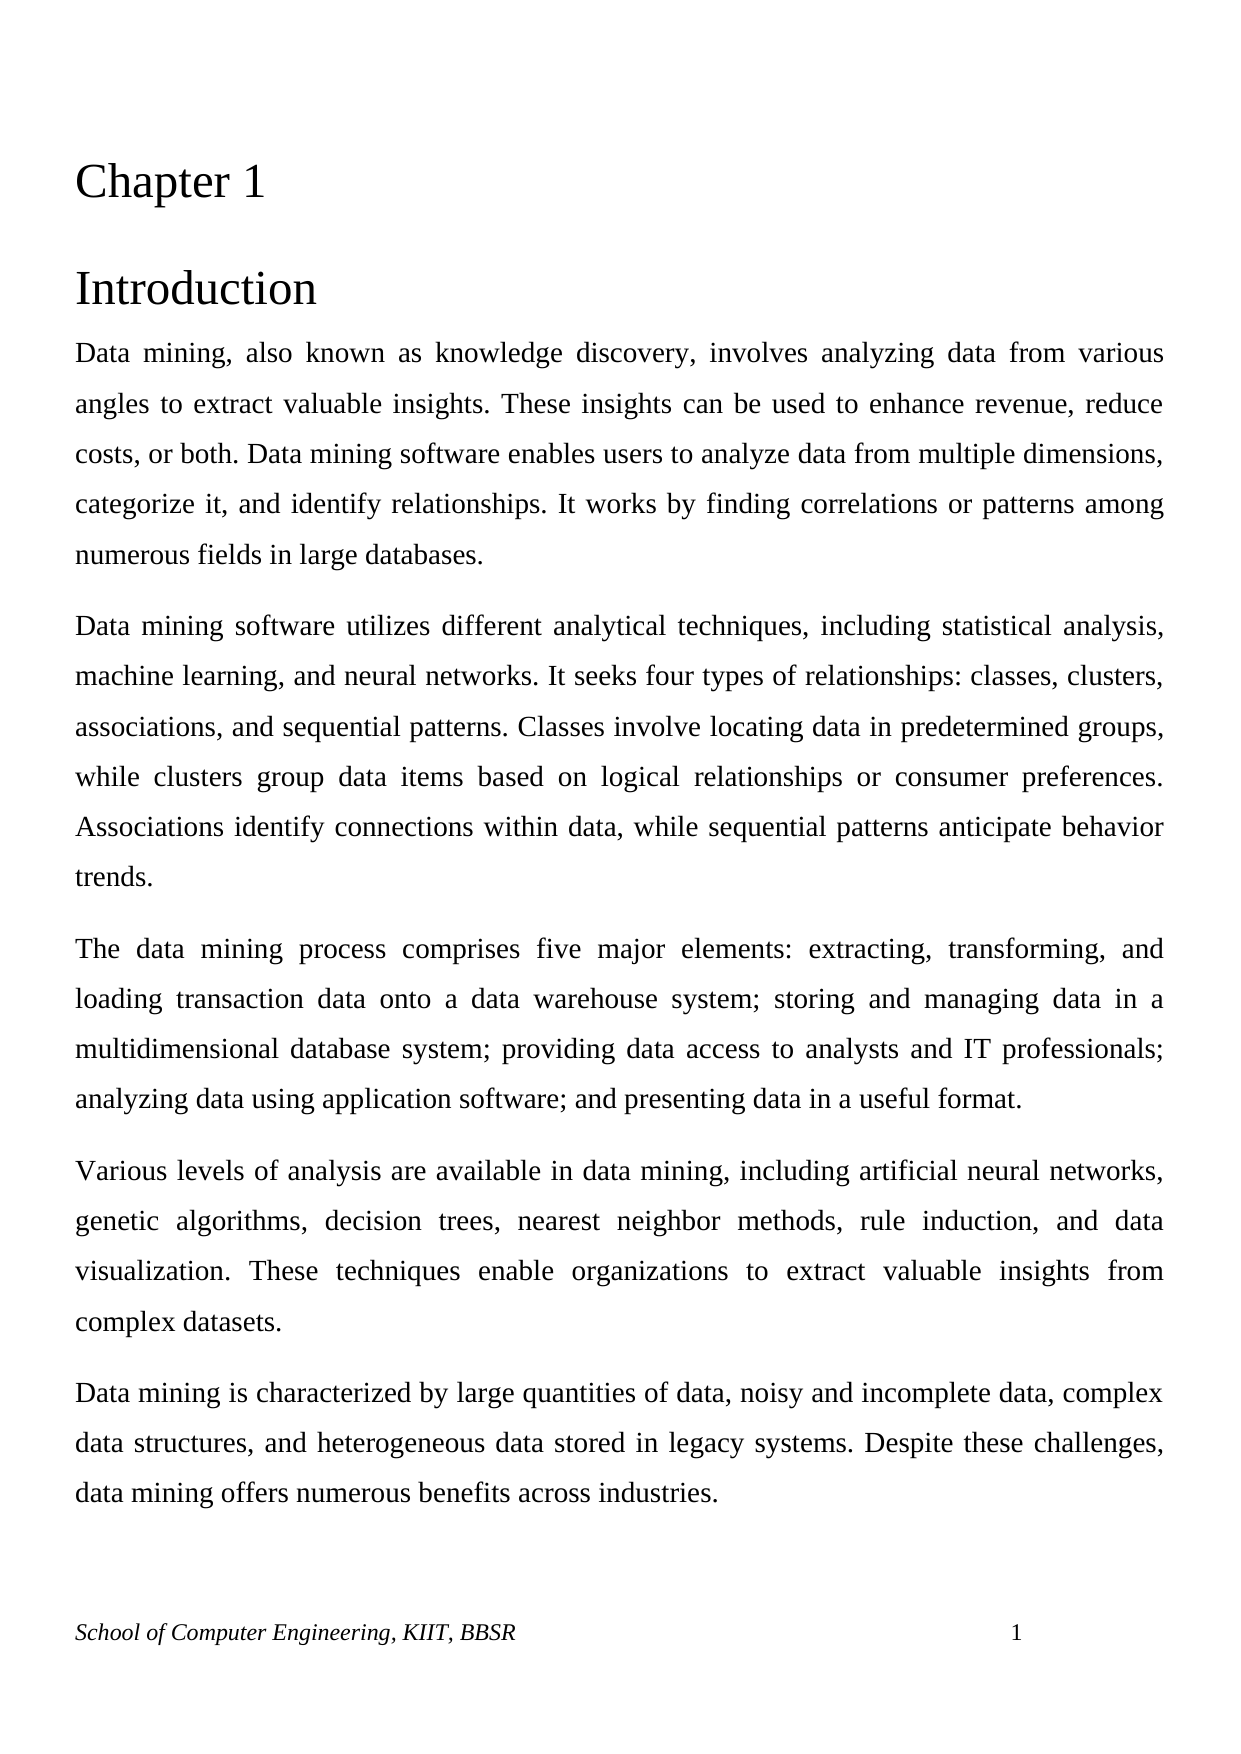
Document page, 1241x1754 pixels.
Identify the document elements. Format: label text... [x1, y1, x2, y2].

list Data mining software utilizes different analytical techniques, including statistical analysis, machine learning, and neural networks. It seeks four types of relationships: classes, clusters, associations, and sequential patterns. Classes involve locating data in predetermined groups, while clusters group data items based on logical relationships or consumer preferences. Associations identify connections within data, while sequential patterns anticipate behavior trends. [75, 608, 1165, 893]
text Chapter 1 [75, 152, 1165, 208]
text School of Computer Engineering, KIIT, BBSR 1 [75, 1618, 1165, 1645]
list The data mining process comprises five major elements: extracting, transforming, and loading transaction data onto a data warehouse system; storing and managing data in a multidimensional database system; providing data access to analysts and IT professionals; analyzing data using application software; and presenting data in a useful format. [75, 931, 1165, 1115]
text Introduction [75, 258, 1165, 315]
list Data mining, also known as knowledge discovery, involves analyzing data from various angles to extract valuable insights. These insights can be used to enhance revenue, reduce costs, or both. Data mining software enables users to analyze data from multiple dimensions, categorize it, and identify relationships. It works by finding correlations or patterns among numerous fields in large databases. [75, 336, 1165, 570]
list Various levels of analysis are available in data mining, including artificial neural networks, genetic algorithms, decision trees, nearest neighbor methods, rule induction, and data visualization. These techniques enable organizations to extract valuable insights from complex datasets. [75, 1153, 1165, 1337]
list Data mining is characterized by large quantities of data, noisy and incomplete data, complex data structures, and heterogeneous data stored in legacy systems. Despite these challenges, data mining offers numerous benefits across industries. [75, 1375, 1165, 1509]
